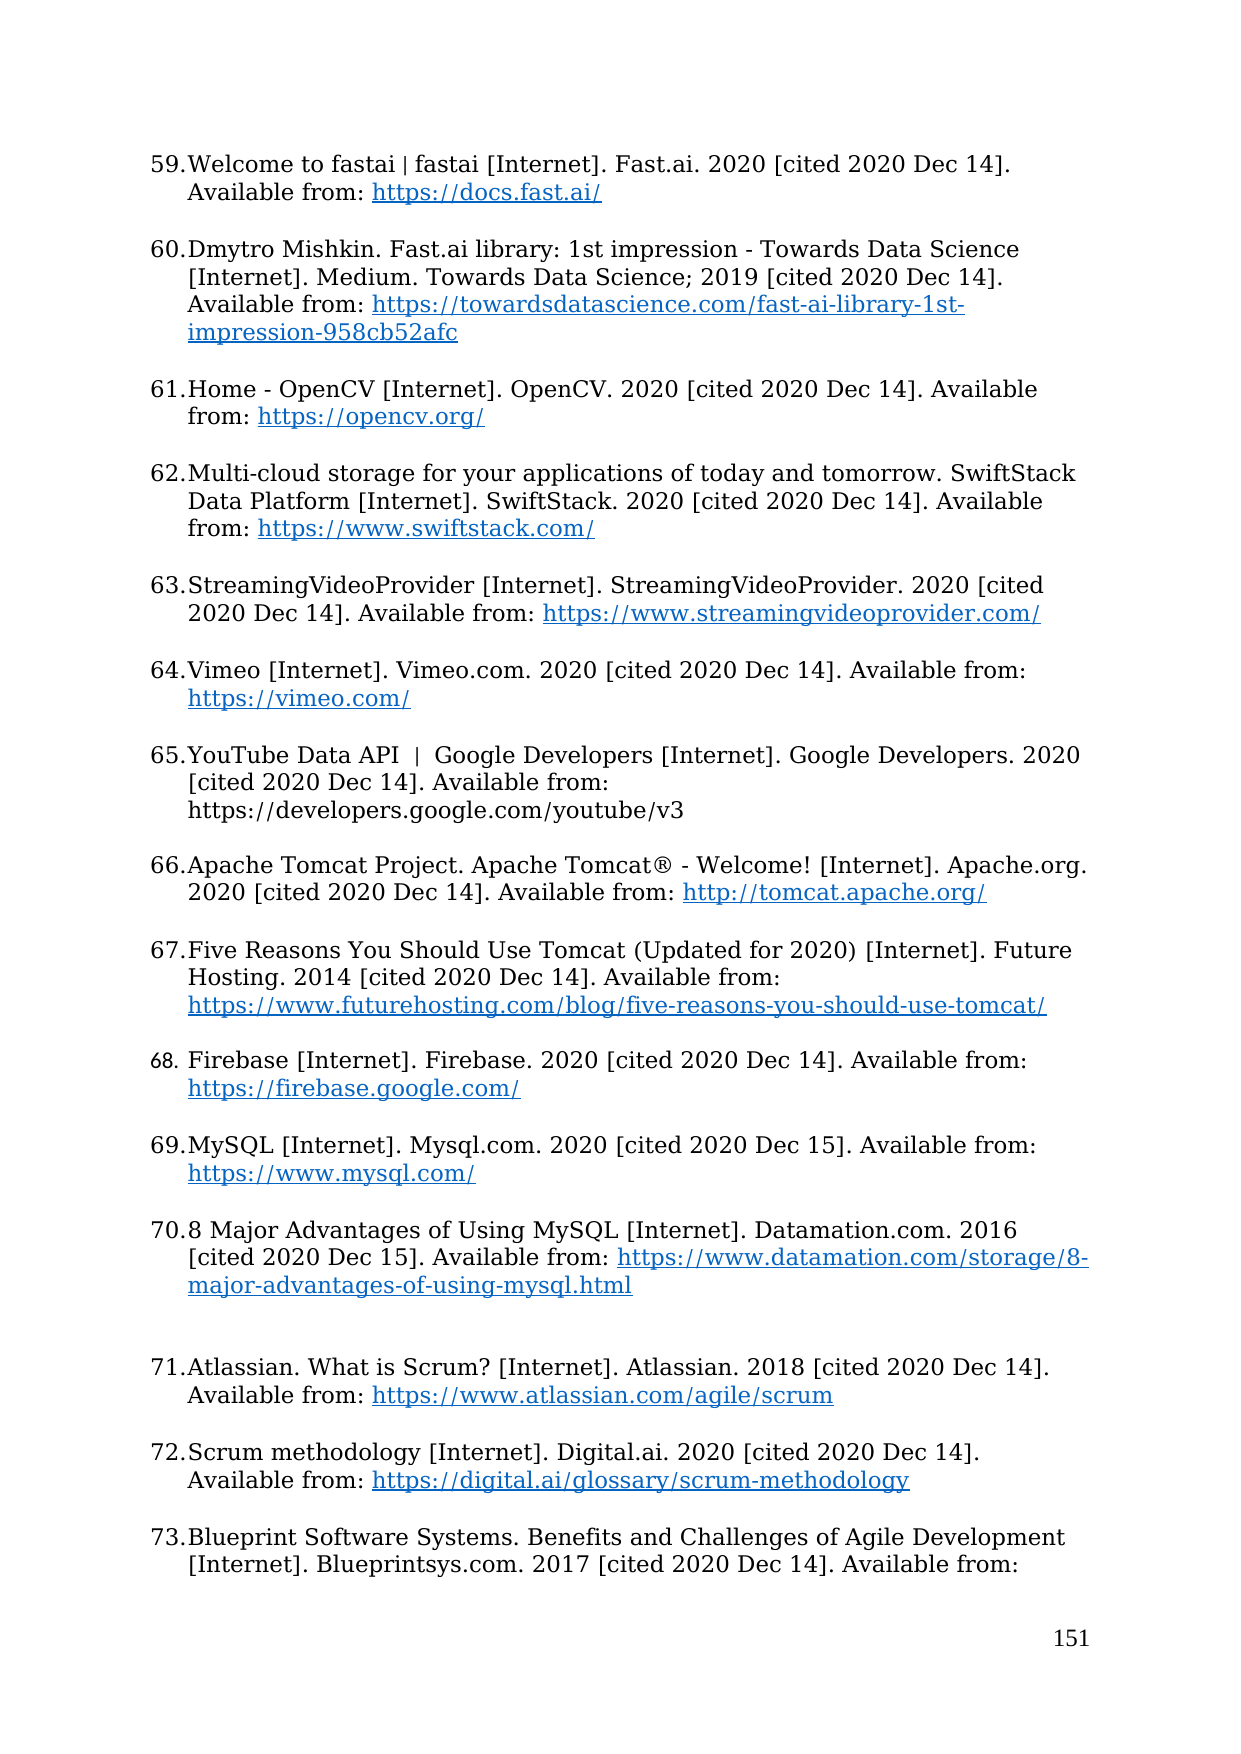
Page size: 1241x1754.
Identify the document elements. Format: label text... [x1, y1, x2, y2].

list Vimeo [Internet]. Vimeo.com. 2020 [cited 2020 Dec 14]. Available from: https://vimeo.com/ [150, 656, 1090, 711]
list Firebase [Internet]. Firebase. 2020 [cited 2020 Dec 14]. Available from: https://firebase.google.com/ [150, 1045, 1090, 1101]
list Atlassian. What is Scrum? [Internet]. Atlassian. 2018 [cited 2020 Dec 14]. Available from: https://www.atlassian.com/agile/scrum [150, 1353, 1090, 1408]
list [150, 1522, 1090, 1577]
list 8 Major Advantages of Using MySQL [Internet]. Datamation.com. 2016 [cited 2020 Dec 15]. Available from: https://www.datamation.com/storage/8-major-advantages-of-using-mysql.html [150, 1216, 1090, 1298]
list Five Reasons You Should Use Tomcat (Updated for 2020) [Internet]. Future Hosting. 2014 [cited 2020 Dec 14]. Available from: https://www.futurehosting.com/blog/five-reasons-you-should-use-tomcat/ [150, 935, 1090, 1018]
list Multi-cloud storage for your applications of today and tomorrow. SwiftStack Data Platform [Internet]. SwiftStack. 2020 [cited 2020 Dec 14]. Available from: https://www.swiftstack.com/ [150, 459, 1090, 542]
list StreamingVideoProvider [Internet]. StreamingVideoProvider. 2020 [cited 2020 Dec 14]. Available from: https://www.streamingvideoprovider.com/ [150, 571, 1090, 626]
list MySQL [Internet]. Mysql.com. 2020 [cited 2020 Dec 15]. Available from: https://www.mysql.com/ [150, 1131, 1090, 1186]
list Dmytro Mishkin. Fast.ai library: 1st impression - Towards Data Science [Internet]. Medium. Towards Data Science; 2019 [cited 2020 Dec 14]. Available from: https://towardsdatascience.com/fast-ai-library-1st-impression-958cb52afc [150, 235, 1090, 345]
list Scrum methodology [Internet]. Digital.ai. 2020 [cited 2020 Dec 14]. Available from: https://digital.ai/glossary/scrum-methodology [150, 1438, 1090, 1493]
list Welcome to fastai | fastai [Internet]. Fast.ai. 2020 [cited 2020 Dec 14]. Available from: https://docs.fast.ai/ [150, 150, 1090, 205]
list Apache Tomcat Project. Apache Tomcat® - Welcome! [Internet]. Apache.org. 2020 [cited 2020 Dec 14]. Available from: http://tomcat.apache.org/ [150, 851, 1090, 906]
list Home - OpenCV [Internet]. OpenCV. 2020 [cited 2020 Dec 14]. Available from: https://opencv.org/ [150, 374, 1090, 429]
list YouTube Data API | Google Developers [Internet]. Google Developers. 2020 [cited 2020 Dec 14]. Available from: https://developers.google.com/youtube/v3 [150, 741, 1090, 823]
